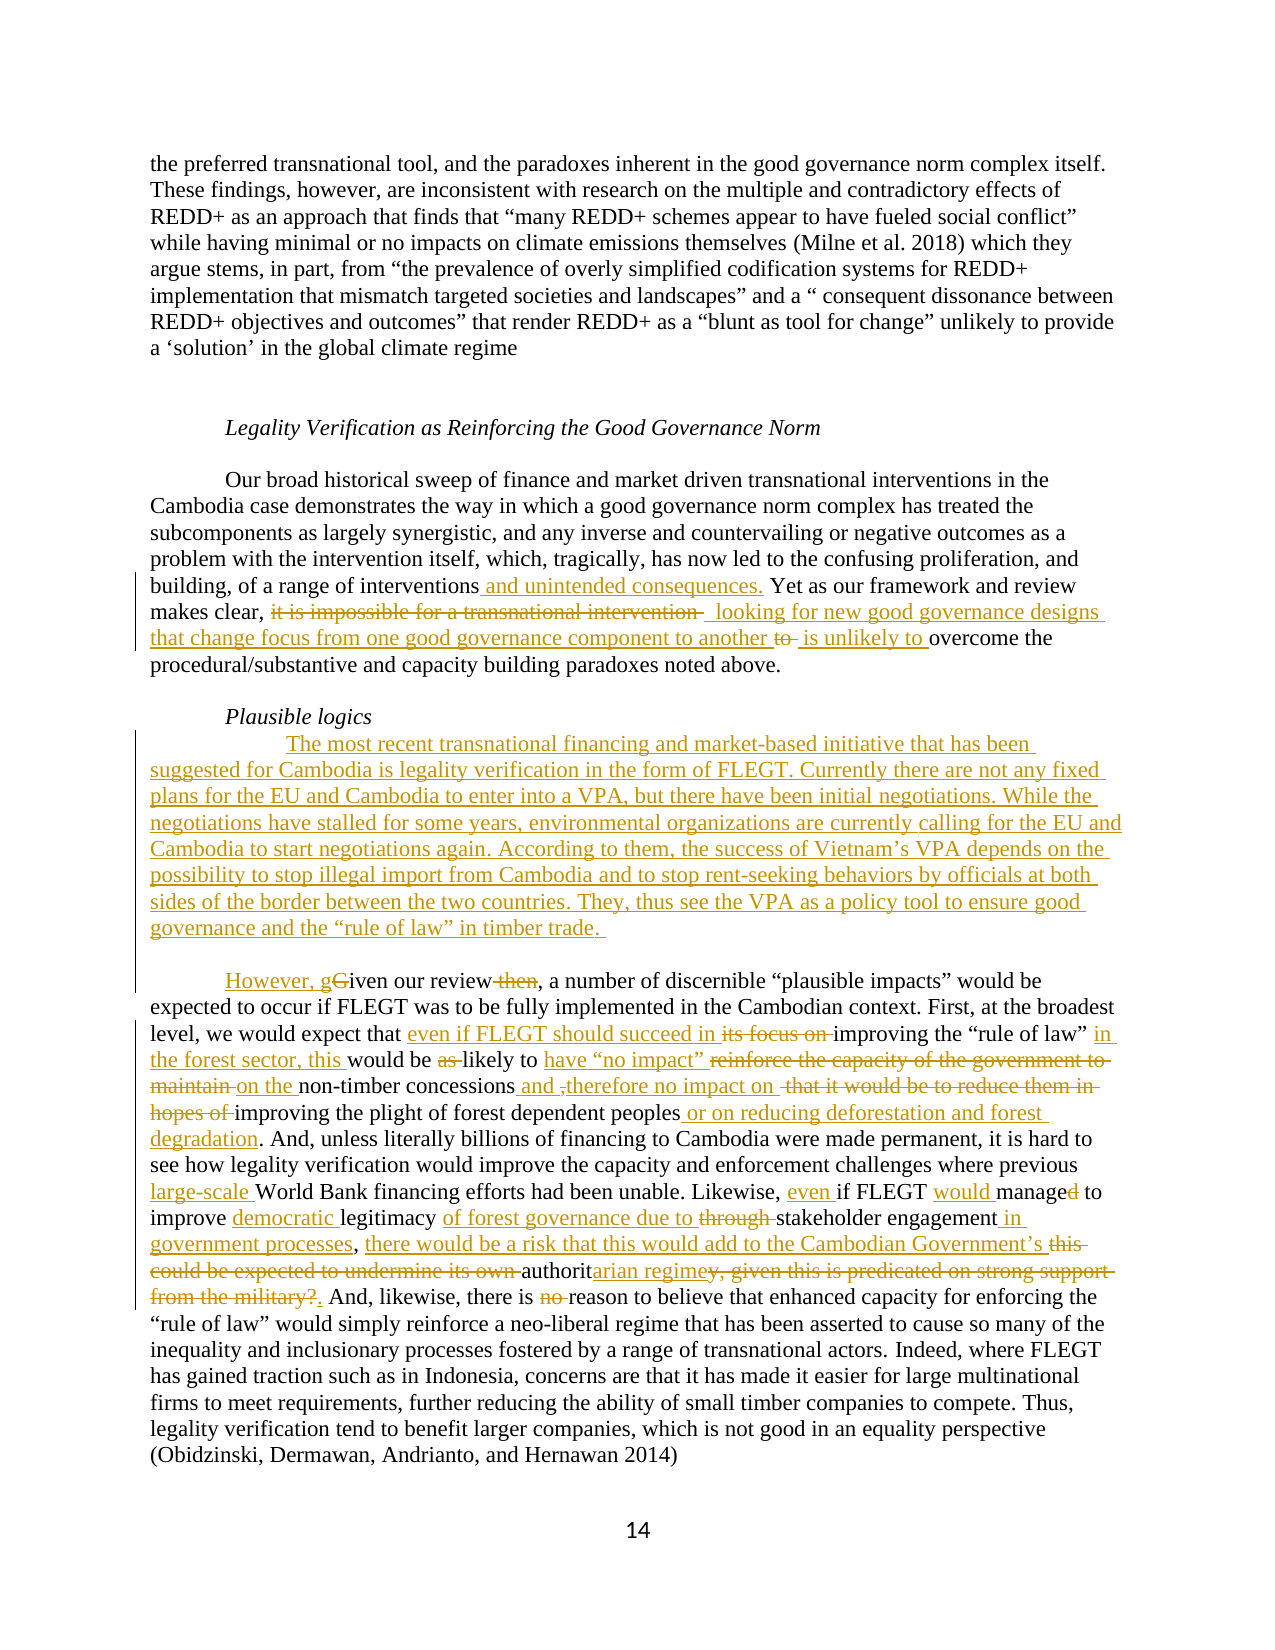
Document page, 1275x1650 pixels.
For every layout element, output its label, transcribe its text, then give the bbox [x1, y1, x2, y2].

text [150, 150, 1125, 361]
text Our broad historical sweep of finance and market driven transnational interventions in the Cambodia case demonstrates the way in which a good governance norm complex has treated the subcomponents as largely synergistic, and any inverse and countervailing or negative outcomes as a problem with the intervention itself, which, tragically, has now led to the confusing proliferation, and building, of a range of interventions Yet as our framework and review makes clear, overcome the procedural/substantive and capacity building paradoxes noted above. [150, 466, 1125, 677]
text iven our review, a number of discernible “plausible impacts” would be expected to occur if FLEGT was to be fully implemented in the Cambodian context. First, at the broadest level, we would expect that improving the “rule of law” would be likely to non-timber concessionsimproving the plight of forest dependent peoples. And, unless literally billions of financing to Cambodia were made permanent, it is hard to see how legality verification would improve the capacity and enforcement challenges where previous World Bank financing efforts had been unable. Likewise, if FLEGT manage to improve legitimacy stakeholder engagement, authorit And, likewise, there is reason to believe that enhanced capacity for enforcing the “rule of law” would simply reinforce a neo-liberal regime that has been asserted to cause so many of the inequality and inclusionary processes fostered by a range of transnational actors. Indeed, where FLEGT has gained traction such as in Indonesia, concerns are that it has made it easier for large multinational firms to meet requirements, further reducing the ability of small timber companies to compete. Thus, legality verification tend to benefit larger companies, which is not good in an equality perspective (Obidzinski, Dermawan, Andrianto, and Hernawan 2014) [150, 967, 1125, 1468]
text Plausible logics [150, 703, 1125, 730]
text Legality Verification as Reinforcing the Good Governance Norm [150, 413, 1125, 440]
